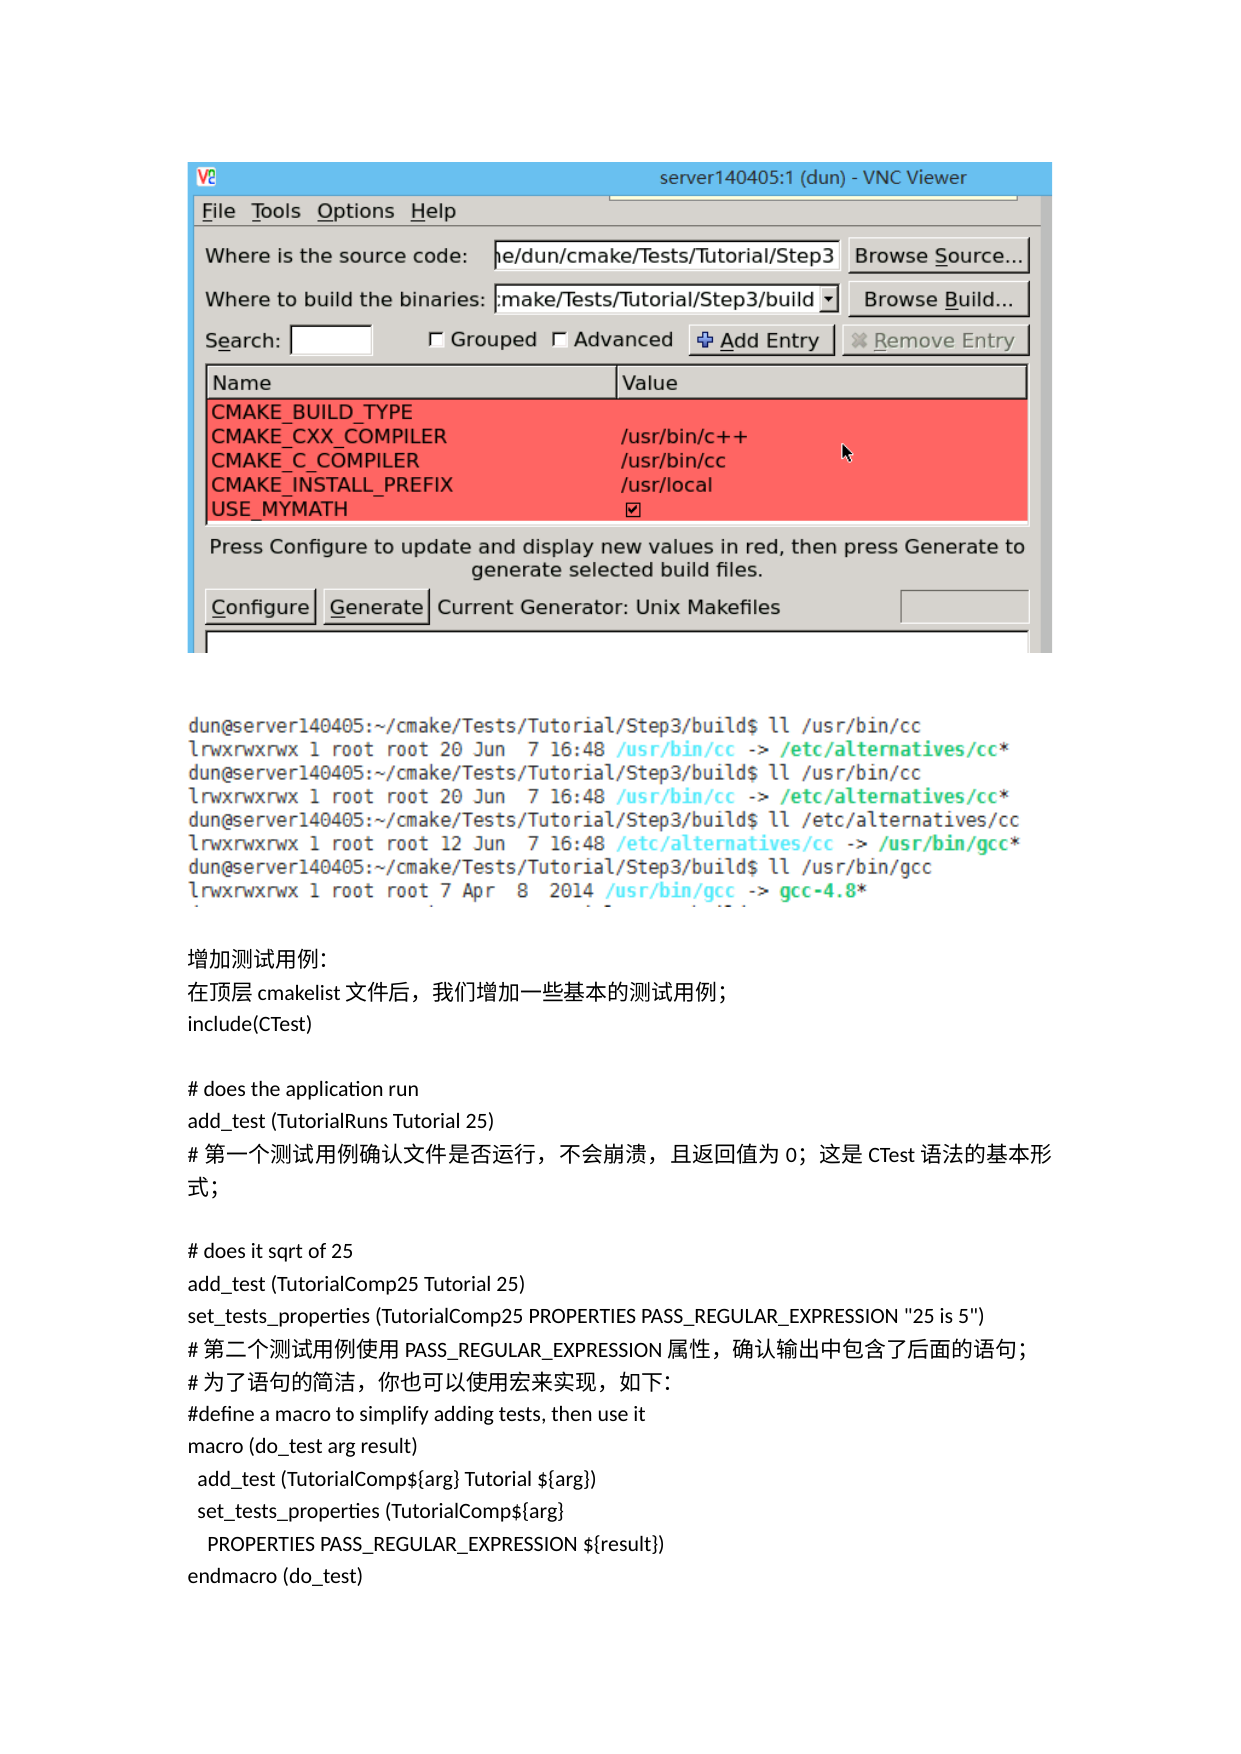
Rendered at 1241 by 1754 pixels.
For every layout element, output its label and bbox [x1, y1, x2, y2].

picture [187, 714, 1033, 907]
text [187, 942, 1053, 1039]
picture [187, 162, 1053, 653]
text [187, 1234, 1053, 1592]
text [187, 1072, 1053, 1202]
